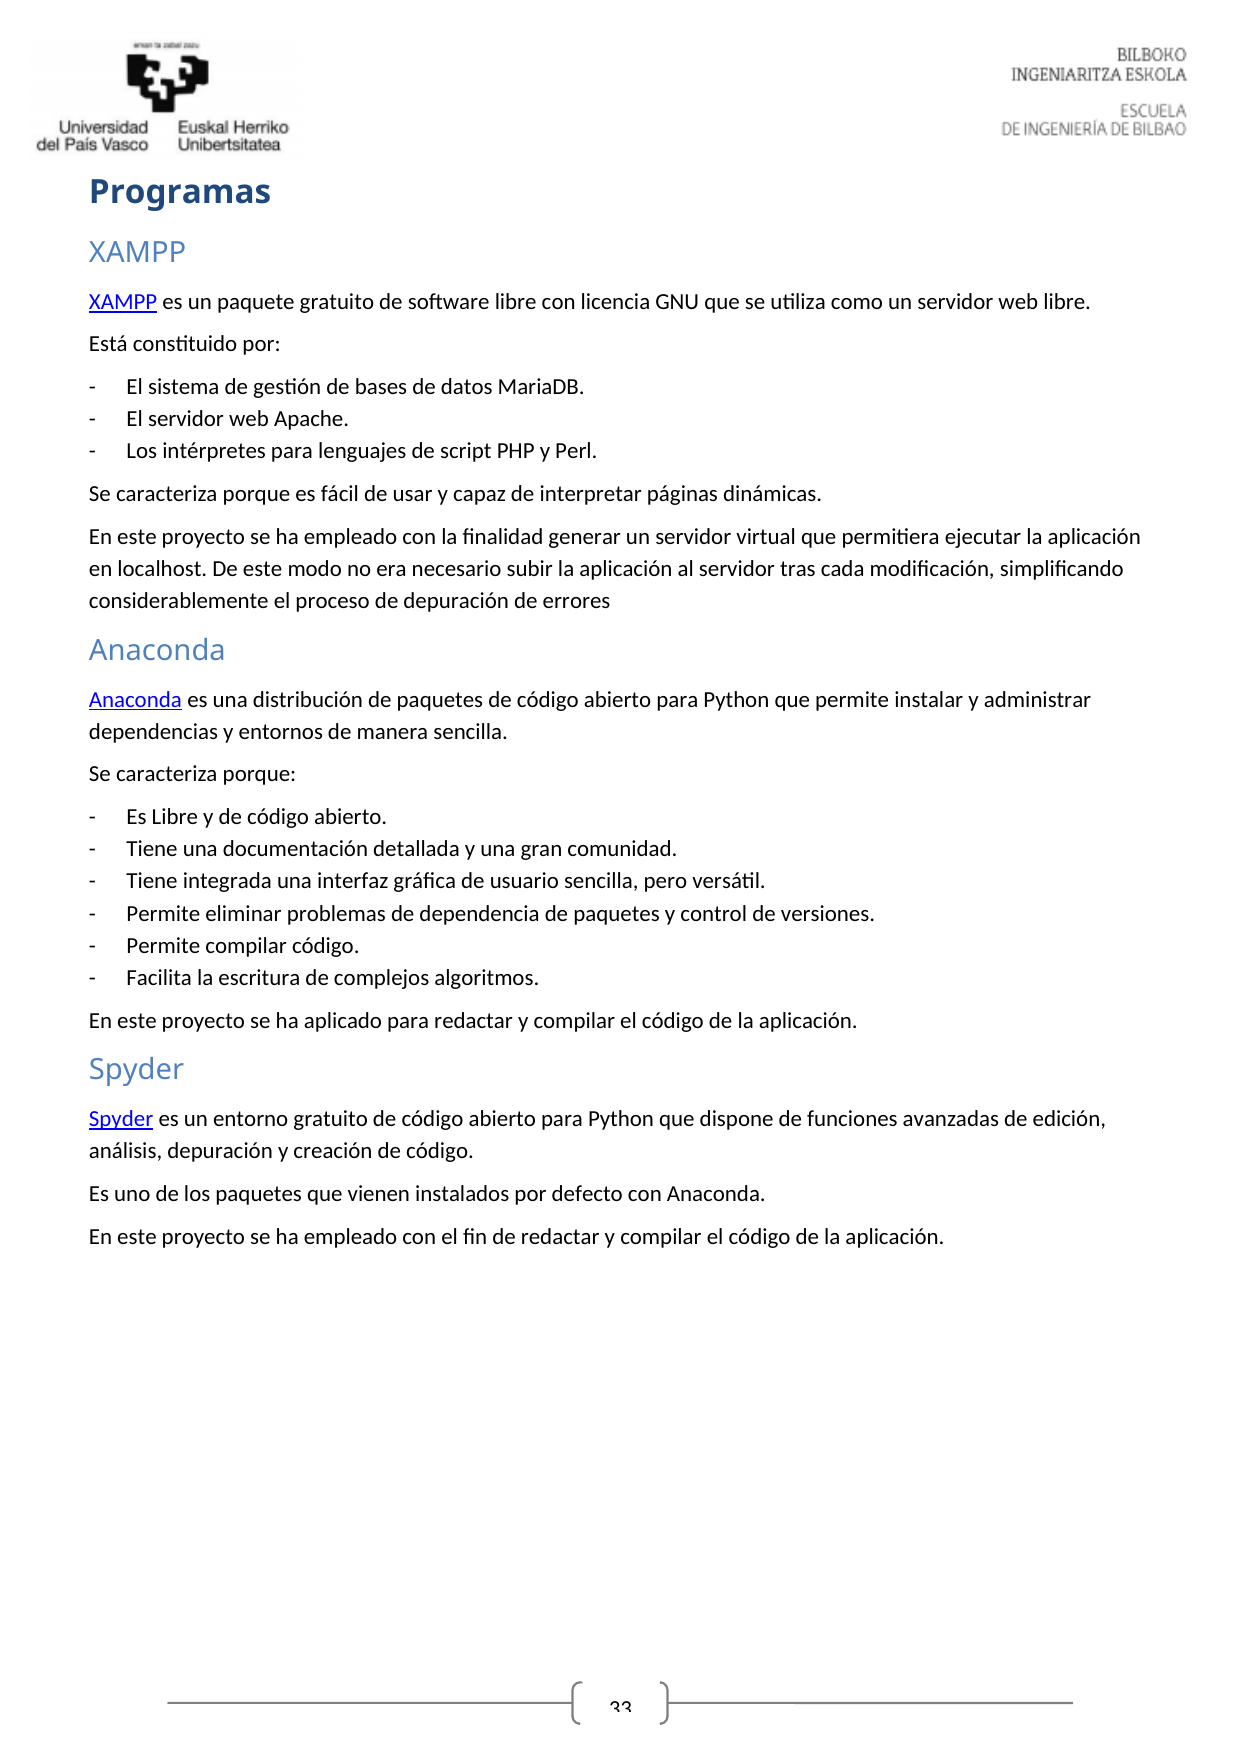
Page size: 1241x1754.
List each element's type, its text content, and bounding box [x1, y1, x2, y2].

list Permite eliminar problemas de dependencia de paquetes y control de versiones. [89, 899, 1152, 927]
subtitle XAMPP [89, 231, 1152, 271]
text XAMPP es un paquete gratuito de software libre con licencia GNU que se utiliza como un servidor web libre. [89, 287, 1152, 315]
picture [29, 25, 1213, 162]
text Se caracteriza porque: [89, 759, 1152, 788]
list El sistema de gestión de bases de datos MariaDB. [89, 372, 1152, 400]
text Spyder es un entorno gratuito de código abierto para Python que dispone de funciones avanzadas de edición, análisis, depuración y creación de código. [89, 1104, 1152, 1164]
text Está constituido por: [89, 329, 1152, 358]
subtitle Spyder [89, 1048, 1152, 1088]
list Permite compilar código. [89, 931, 1152, 959]
text Es uno de los paquetes que vienen instalados por defecto con Anaconda. [89, 1179, 1152, 1207]
list Los intérpretes para lenguajes de script PHP y Perl. [89, 437, 1152, 464]
subtitle Programas [89, 102, 1152, 214]
text En este proyecto se ha aplicado para redactar y compilar el código de la aplicación. [89, 1006, 1152, 1034]
list Facilita la escritura de complejos algoritmos. [89, 963, 1152, 991]
text En este proyecto se ha empleado con el fin de redactar y compilar el código de la aplicación. [89, 1222, 1152, 1250]
text Se caracteriza porque es fácil de usar y capaz de interpretar páginas dinámicas. [89, 479, 1152, 507]
list Es Libre y de código abierto. [89, 802, 1152, 830]
list Tiene integrada una interfaz gráfica de usuario sencilla, pero versátil. [89, 867, 1152, 894]
subtitle Anaconda [89, 629, 1152, 668]
text En este proyecto se ha empleado con la finalidad generar un servidor virtual que permitiera ejecutar la aplicación en localhost. De este modo no era necesario subir la aplicación al servidor tras cada modificación, simplificando considerablemente el proceso de depuración de errores [89, 522, 1152, 614]
text Anaconda es una distribución de paquetes de código abierto para Python que permite instalar y administrar dependencias y entornos de manera sencilla. [89, 685, 1152, 745]
list Tiene una documentación detallada y una gran comunidad. [89, 834, 1152, 862]
list El servidor web Apache. [89, 404, 1152, 432]
